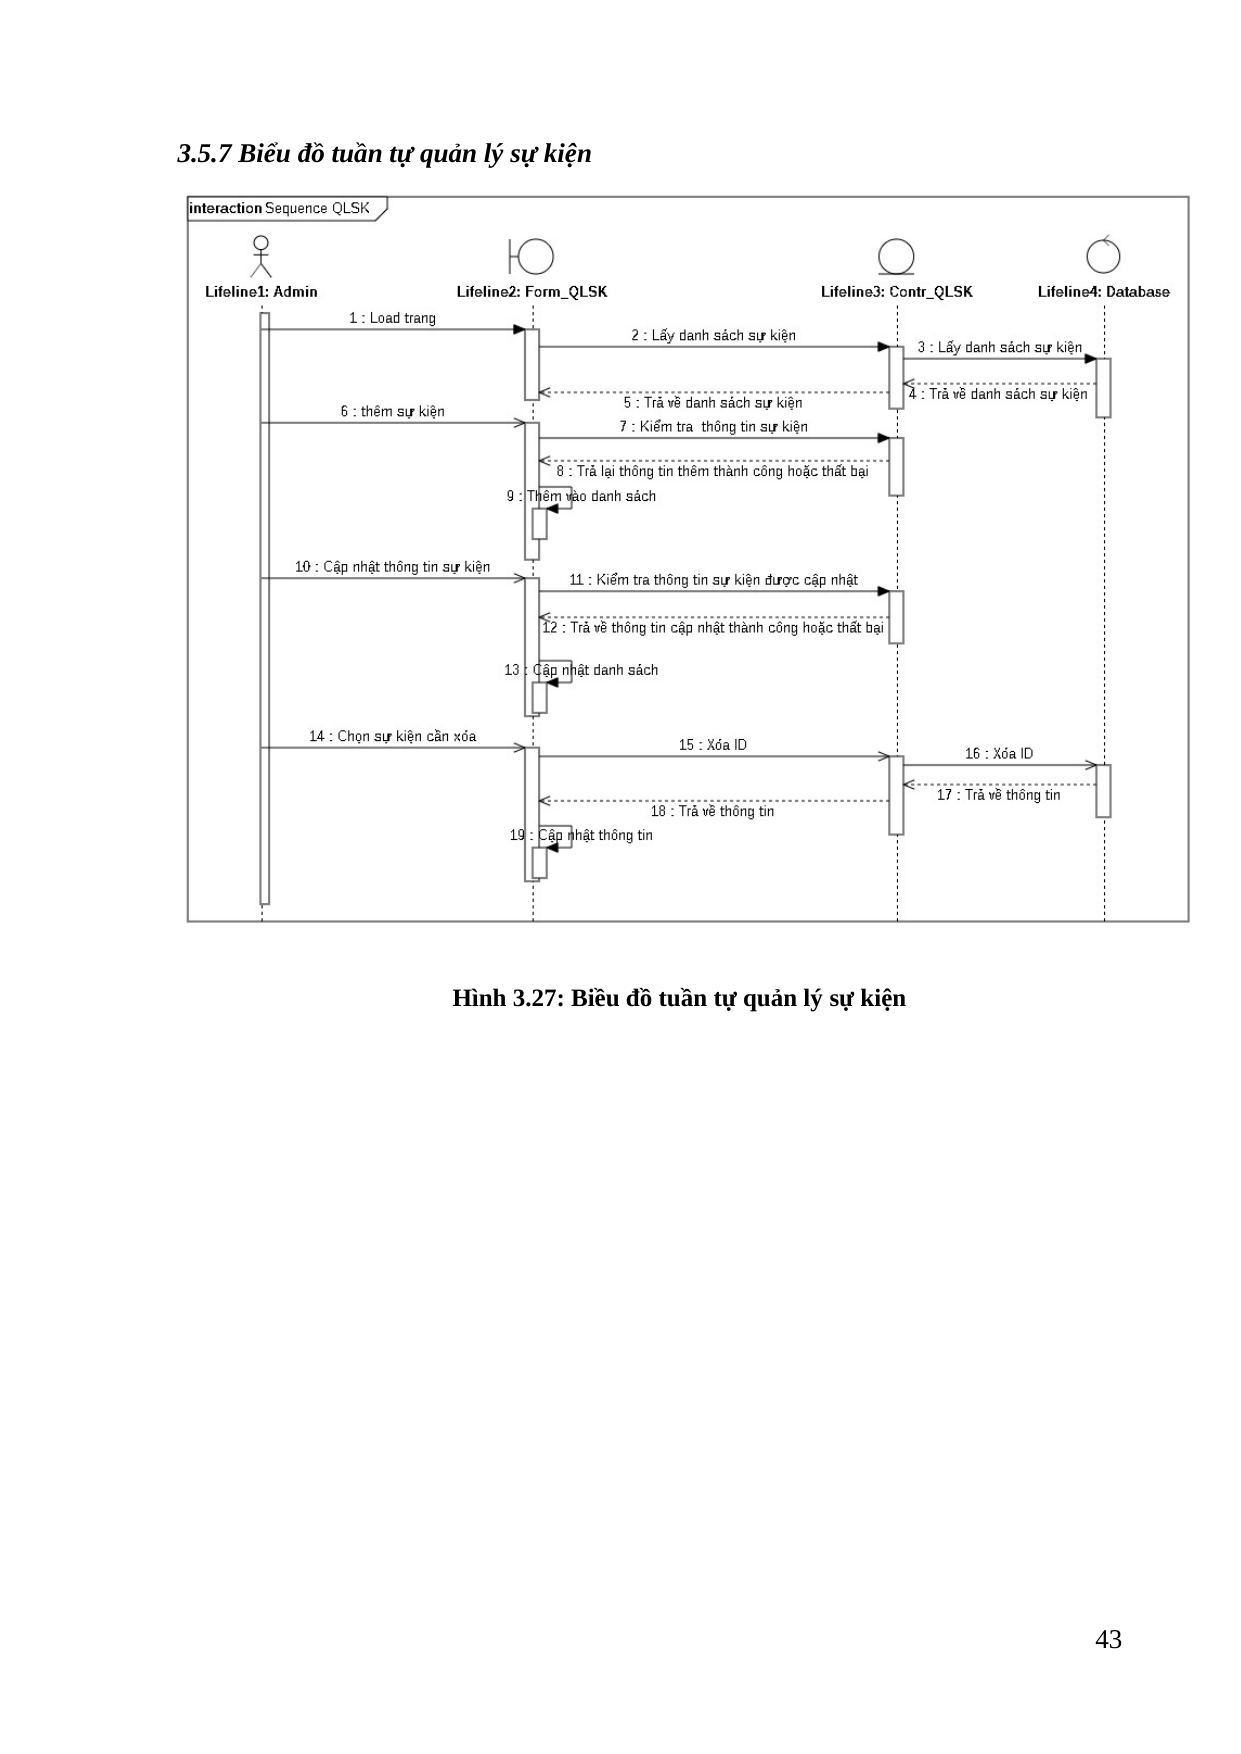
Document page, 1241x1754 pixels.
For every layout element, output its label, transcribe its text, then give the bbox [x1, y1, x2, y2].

subtitle 3.5.7 Biểu đồ tuần tự quản lý sự kiện [177, 137, 1122, 168]
text Hình 3.27: Biều đồ tuần tự quản lý sự kiện [177, 983, 1122, 1012]
picture [177, 187, 1232, 965]
